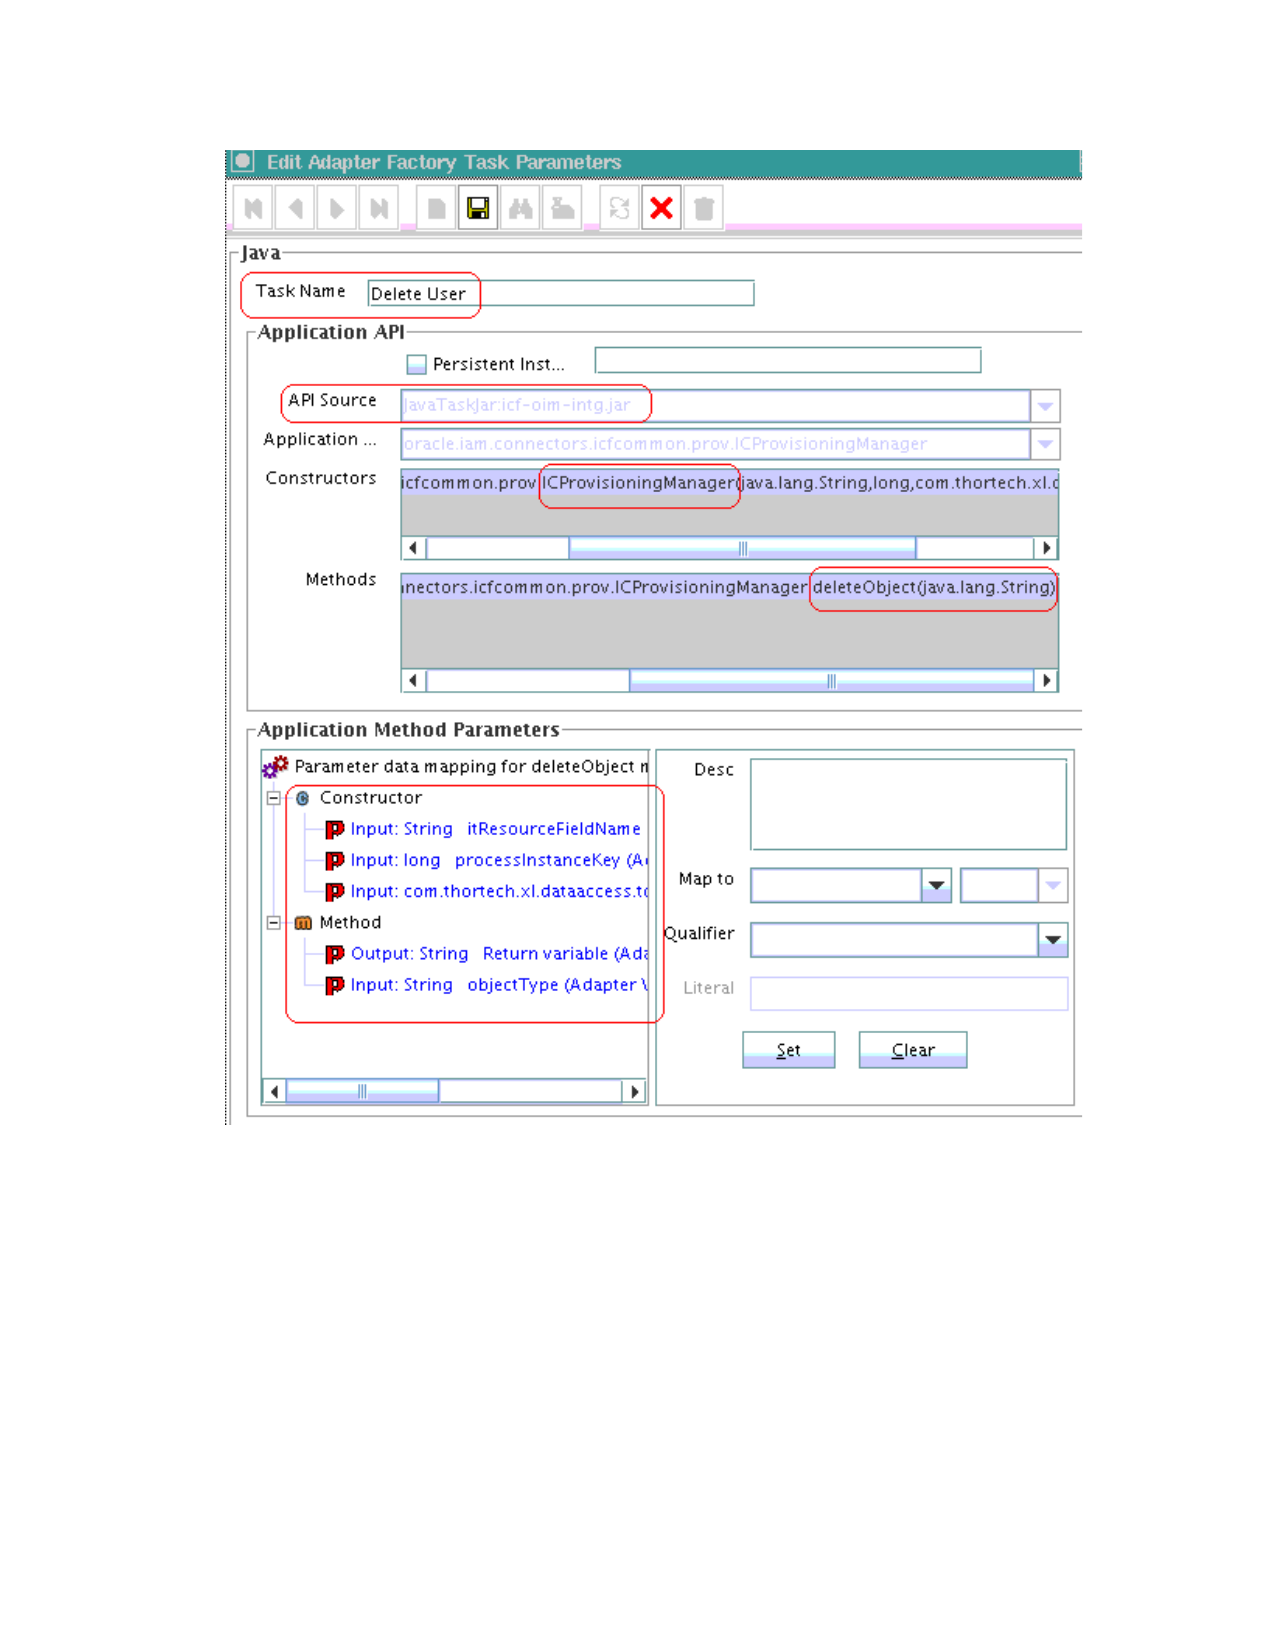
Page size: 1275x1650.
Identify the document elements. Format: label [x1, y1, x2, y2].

picture [225, 150, 1083, 1125]
